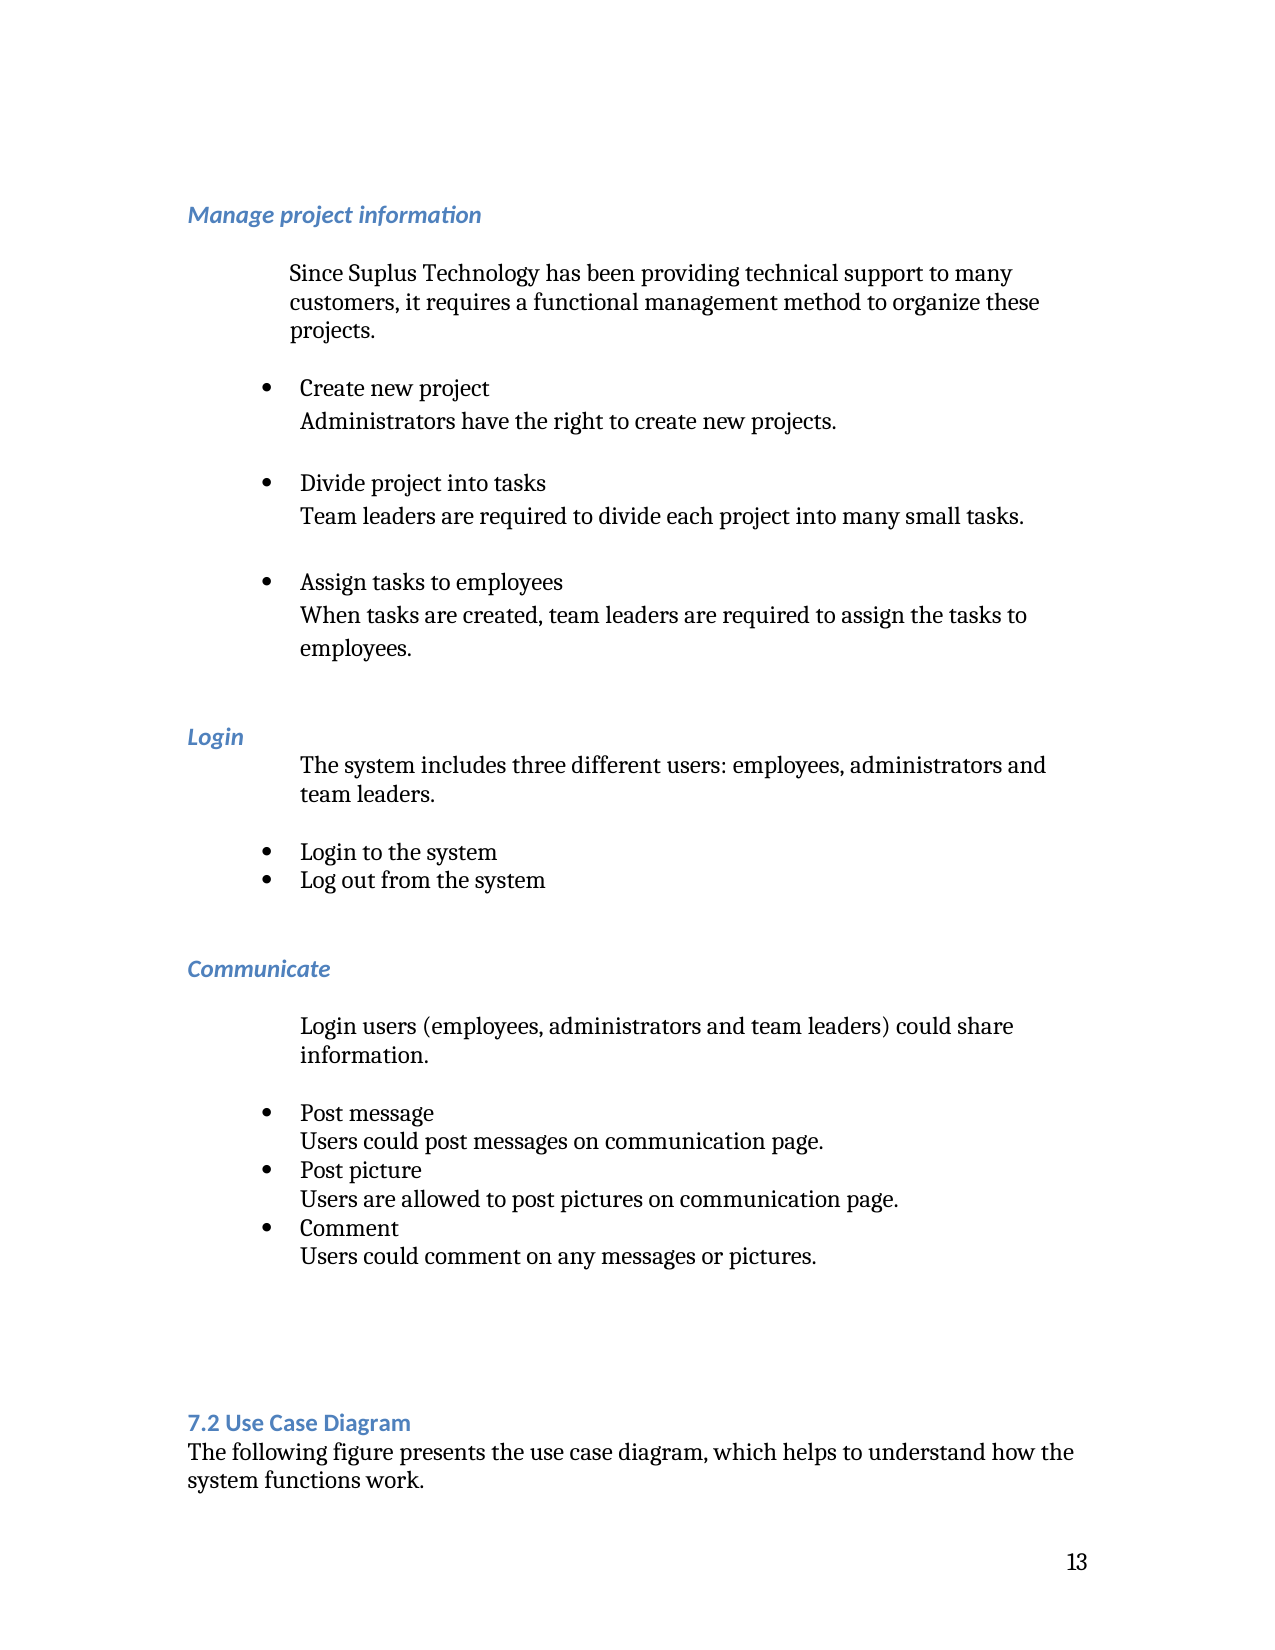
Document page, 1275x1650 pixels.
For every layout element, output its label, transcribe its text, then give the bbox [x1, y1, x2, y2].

text Since Suplus Technology has been providing technical support to many customers, it requires a functional management method to organize these projects. [289, 259, 1087, 345]
list Create new project Administrators have the right to create new projects. [262, 374, 1087, 436]
subtitle Login [187, 721, 1087, 751]
list Divide project into tasks Team leaders are required to divide each project into many small tasks. [262, 469, 1087, 563]
list Users could post messages on communication page. [300, 1127, 1087, 1156]
list Log out from the system [262, 866, 1087, 895]
list Users could comment on any messages or pictures. [300, 1242, 1087, 1271]
list Comment [262, 1213, 1087, 1242]
list Post picture [262, 1156, 1087, 1185]
list The system includes three different users: employees, administrators and team leaders. [300, 751, 1087, 809]
subtitle Manage project information [187, 199, 1087, 230]
list Login to the system [262, 837, 1087, 866]
list Assign tasks to employees [262, 568, 1087, 596]
text Login users (employees, administrators and team leaders) could share information. [300, 1012, 1087, 1070]
list Users are allowed to post pictures on communication page. [300, 1185, 1087, 1213]
text The following figure presents the use case diagram, which helps to understand how the system functions work. [187, 1437, 1087, 1495]
list Post message [262, 1098, 1087, 1127]
subtitle 7.2 Use Case Diagram [187, 1407, 1087, 1437]
list When tasks are created, team leaders are required to assign the tasks to employees. [300, 601, 1087, 662]
subtitle Communicate [187, 953, 1087, 983]
